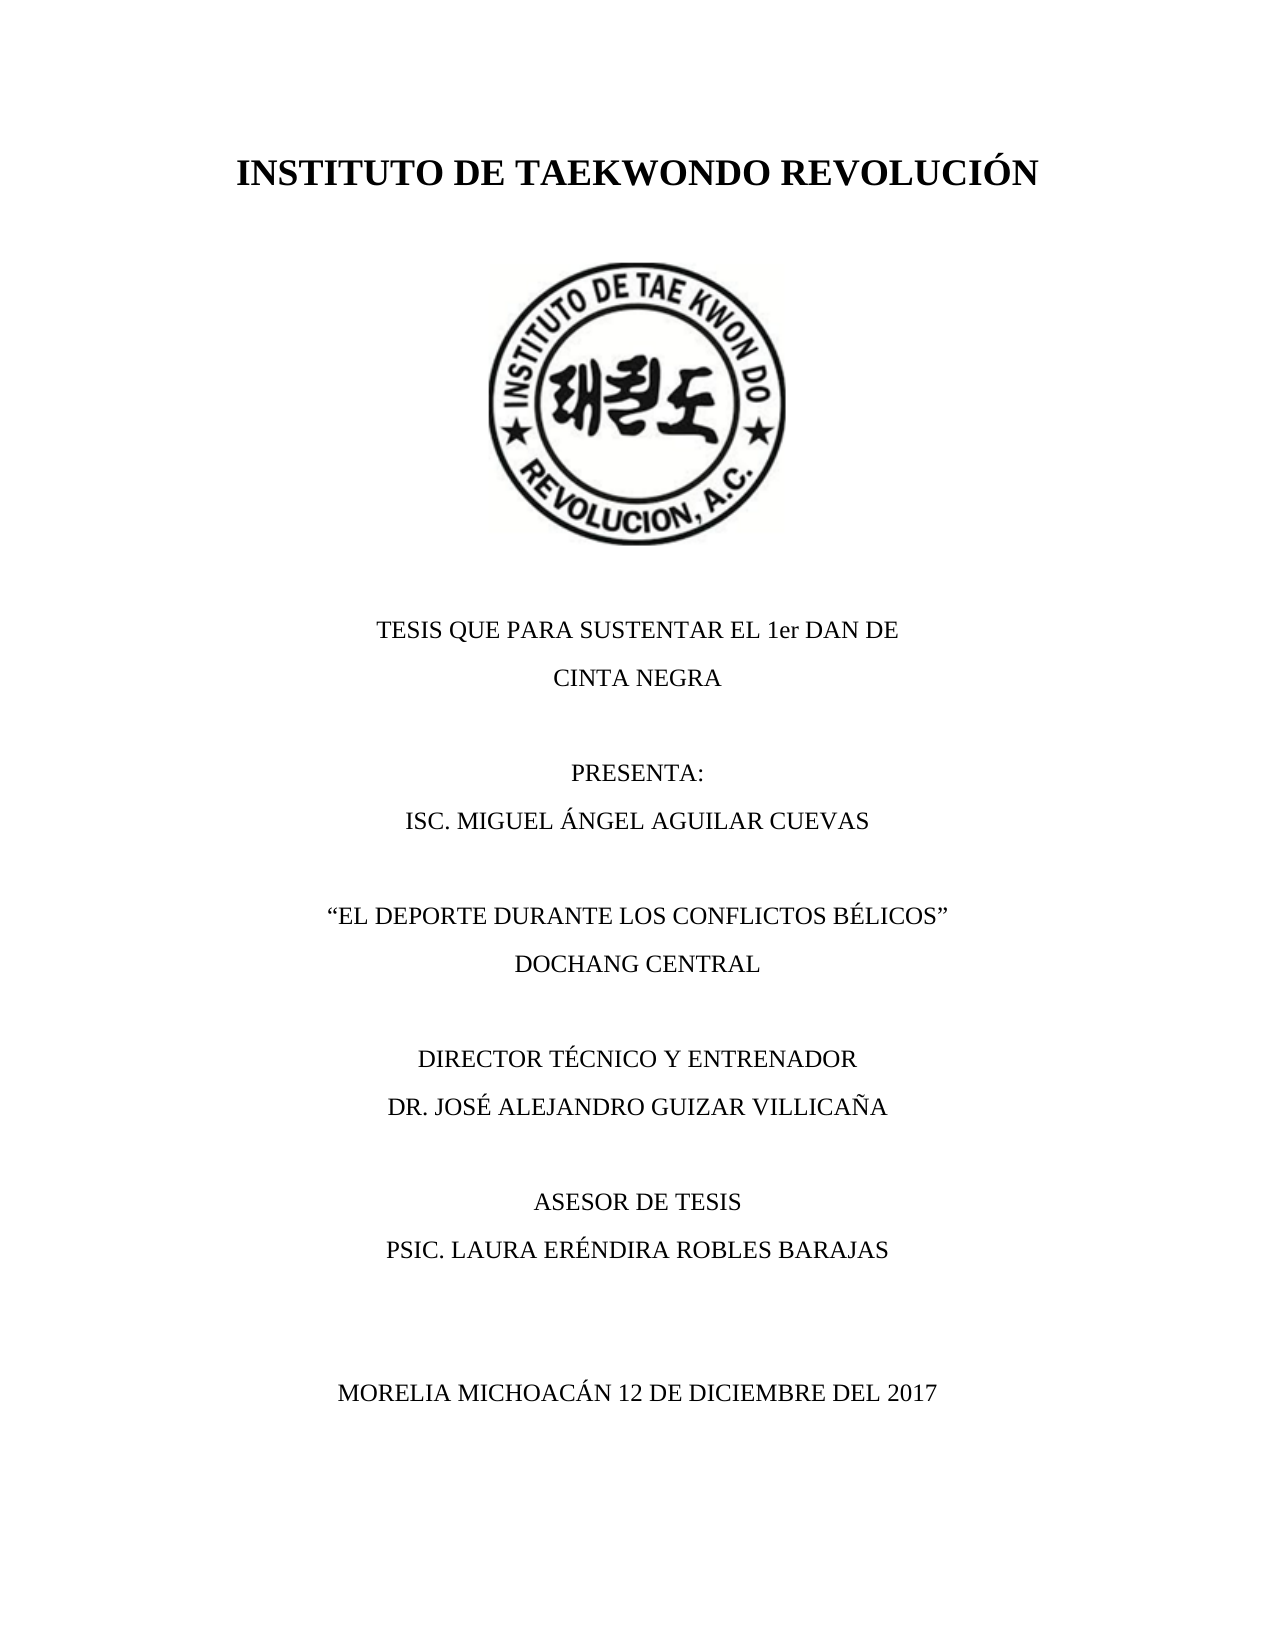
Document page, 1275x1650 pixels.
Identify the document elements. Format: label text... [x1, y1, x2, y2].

text TESIS QUE PARA SUSTENTAR EL 1er DAN DE [150, 615, 1125, 644]
text INSTITUTO DE TAEKWONDO REVOLUCIÓN [150, 150, 1125, 193]
text ASESOR DE TESIS [150, 1187, 1125, 1216]
text CINTA NEGRA [150, 663, 1125, 691]
text PSIC. LAURA ERÉNDIRA ROBLES BARAJAS [150, 1235, 1125, 1264]
text “EL DEPORTE DURANTE LOS CONFLICTOS BÉLICOS” [150, 901, 1125, 930]
text DIRECTOR TÉCNICO Y ENTRENADOR [150, 1044, 1125, 1073]
text DOCHANG CENTRAL [150, 949, 1125, 978]
picture [486, 261, 789, 549]
text ISC. MIGUEL ÁNGEL AGUILAR CUEVAS [150, 806, 1125, 834]
text MORELIA MICHOACÁN 12 DE DICIEMBRE DEL 2017 [150, 1378, 1125, 1407]
text DR. JOSÉ ALEJANDRO GUIZAR VILLICAÑA [150, 1092, 1125, 1121]
text PRESENTA: [150, 758, 1125, 787]
